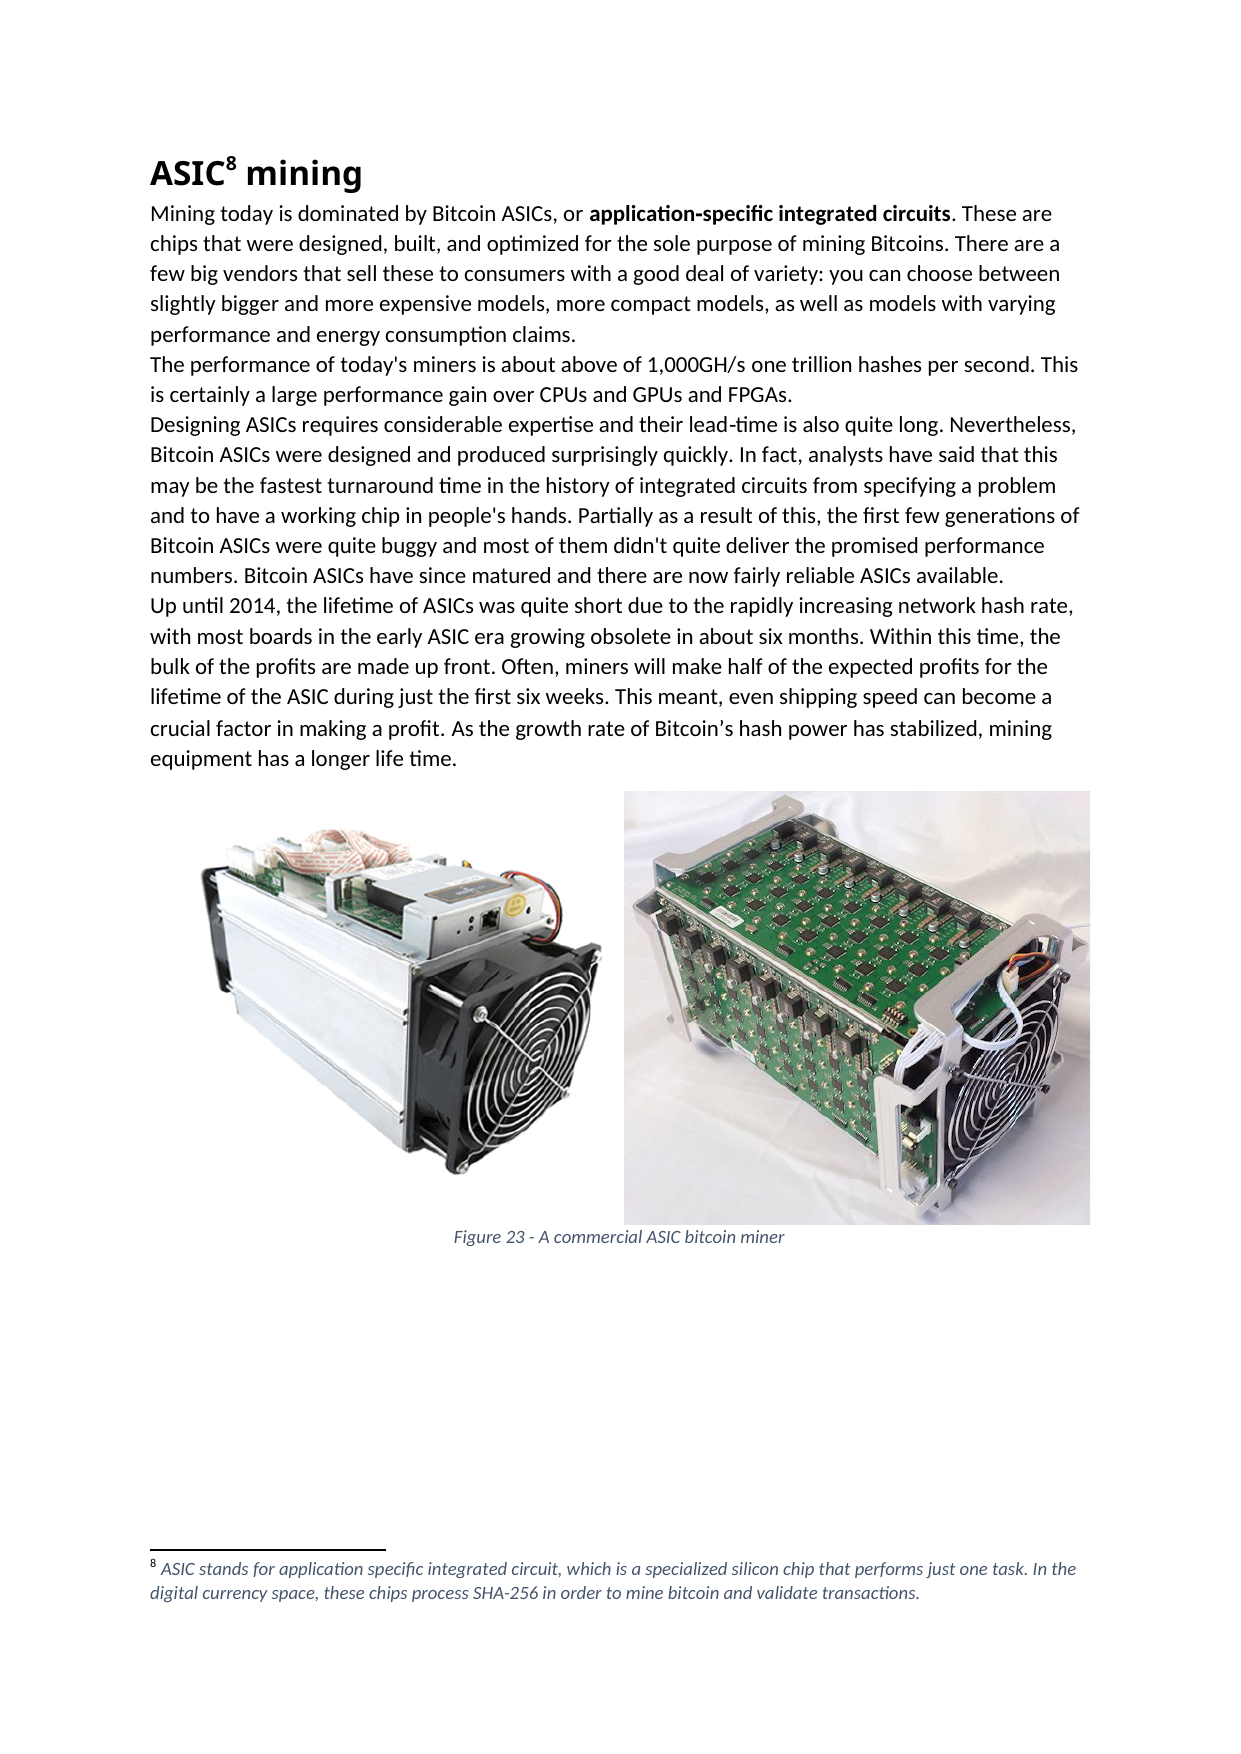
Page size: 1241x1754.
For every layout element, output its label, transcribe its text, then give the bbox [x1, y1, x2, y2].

picture [150, 791, 1091, 1225]
text Designing ASICs requires considerable expertise and their lead‐time is also quite long. Nevertheless, Bitcoin ASICs were designed and produced surprisingly quickly. In fact, analysts have said that this may be the fastest turnaround time in the history of integrated circuits from specifying a problem and to have a working chip in people's hands. Partially as a result of this, the first few generations of Bitcoin ASICs were quite buggy and most of them didn't quite deliver the promised performance numbers. Bitcoin ASICs have since matured and there are now fairly reliable ASICs available. [150, 410, 1090, 589]
text Mining today is dominated by Bitcoin ASICs, or application‐specific integrated circuits. These are chips that were designed, built, and optimized for the sole purpose of mining Bitcoins. There are a few big vendors that sell these to consumers with a good deal of variety: you can choose between slightly bigger and more expensive models, more compact models, as well as models with varying performance and energy consumption claims. [150, 199, 1090, 348]
text Figure - A commercial ASIC bitcoin miner [150, 1225, 1090, 1248]
text Up until 2014, the lifetime of ASICs was quite short due to the rapidly increasing network hash rate, with most boards in the early ASIC era growing obsolete in about six months. Within this time, the bulk of the profits are made up front. Often, miners will make half of the expected profits for the lifetime of the ASIC during just the first six weeks. This meant, even shipping speed can become a crucial factor in making a profit. As the growth rate of Bitcoin’s hash power has stabilized, mining equipment has a longer life time. [150, 592, 1090, 772]
text The performance of today's miners is about above of 1,000GH/s one trillion hashes per second. This is certainly a large performance gain over CPUs and GPUs and FPGAs. [150, 350, 1090, 408]
subtitle ASIC mining [150, 150, 1090, 195]
